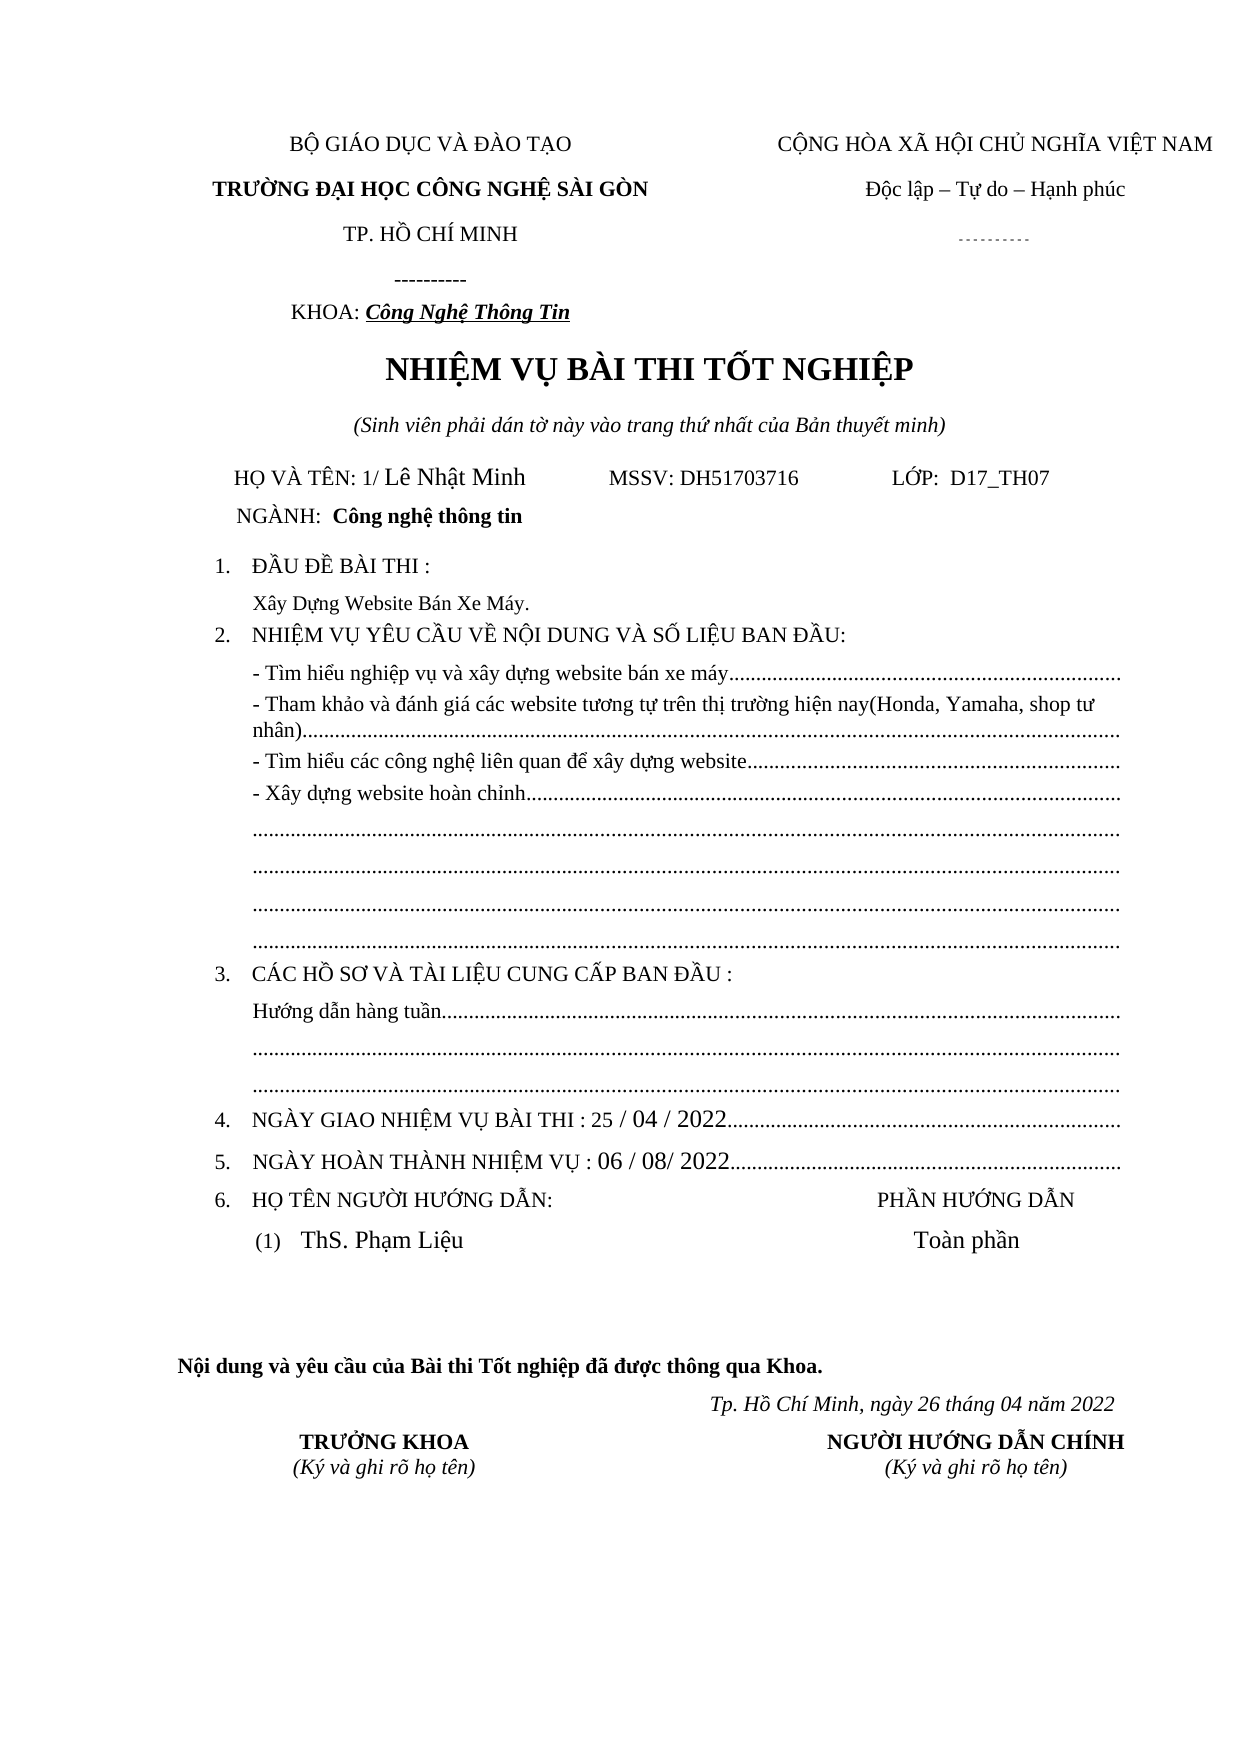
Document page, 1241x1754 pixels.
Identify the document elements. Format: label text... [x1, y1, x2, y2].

list ThS. Phạm Liệu Toàn phần [255, 1225, 1122, 1253]
text KHOA: Công Nghệ Thông Tin [177, 299, 1122, 324]
text NGÀNH: Công nghệ thông tin [177, 503, 1122, 528]
list NHIỆM VỤ YÊU CẦU VỀ NỘI DUNG VÀ SỐ LIỆU BAN ĐẦU: [214, 622, 1122, 647]
text Tp. Hồ Chí Minh, ngày 26 tháng 04 năm 2022 [627, 1391, 1122, 1416]
text TRƯỞNG KHOA NGƯỜI HƯỚNG DẪN CHÍNH [177, 1429, 1122, 1454]
text - Tìm hiểu nghiệp vụ và xây dựng website bán xe máy [252, 660, 1122, 685]
text TRƯỜNG ĐẠI HỌC CÔNG NGHỆ SÀI GÒN Độc lập – Tự do – Hạnh phúc [177, 176, 1122, 201]
text TP. HỒ CHÍ MINH - - - - - - - - - - [177, 221, 1122, 246]
text - Tham khảo và đánh giá các website tương tự trên thị trường hiện nay(Honda, Yamaha, shop tư nhân) [252, 691, 1122, 742]
list NGÀY HOÀN THÀNH NHIỆM VỤ : 06 / 08/ 2022 [214, 1146, 1122, 1174]
text - Xây dựng website hoàn chỉnh [252, 779, 1122, 805]
list NGÀY GIAO NHIỆM VỤ BÀI THI : 25 / 04 / 2022 [214, 1104, 1122, 1133]
text BỘ GIÁO DỤC VÀ ĐÀO TẠO CỘNG HÒA XÃ HỘI CHỦ NGHĨA VIỆT [177, 131, 1122, 156]
text Hướng dẫn hàng tuần [252, 998, 1122, 1023]
text - Tìm hiểu các công nghệ liên quan để xây dựng website [252, 748, 1122, 773]
text NHIỆM VỤ BÀI THI TỐT NGHIỆP [177, 349, 1122, 388]
text (Sinh viên phải dán tờ này vào trang thứ nhất của Bản thuyết minh) [177, 412, 1122, 437]
list HỌ TÊN NGƯỜI HƯỚNG DẪN: PHẦN HƯỚNG DẪN [214, 1187, 1122, 1212]
text Nội dung và yêu cầu của Bài thi Tốt nghiệp đã được thông qua Khoa. [177, 1353, 1122, 1378]
text HỌ VÀ TÊN: 1/ Lê Nhật Minh MSSV: DH51703716 LỚP: D17_TH07 [233, 462, 1122, 491]
text (Ký và ghi rõ họ tên) (Ký và ghi rõ họ tên) [177, 1454, 1122, 1479]
text ---------- [177, 266, 1122, 291]
list ĐẦU ĐỀ BÀI THI : [214, 553, 1122, 578]
list Xây Dựng Website Bán Xe Máy. [252, 591, 1122, 615]
list CÁC HỒ SƠ VÀ TÀI LIỆU CUNG CẤP BAN ĐẦU : [214, 961, 1122, 986]
